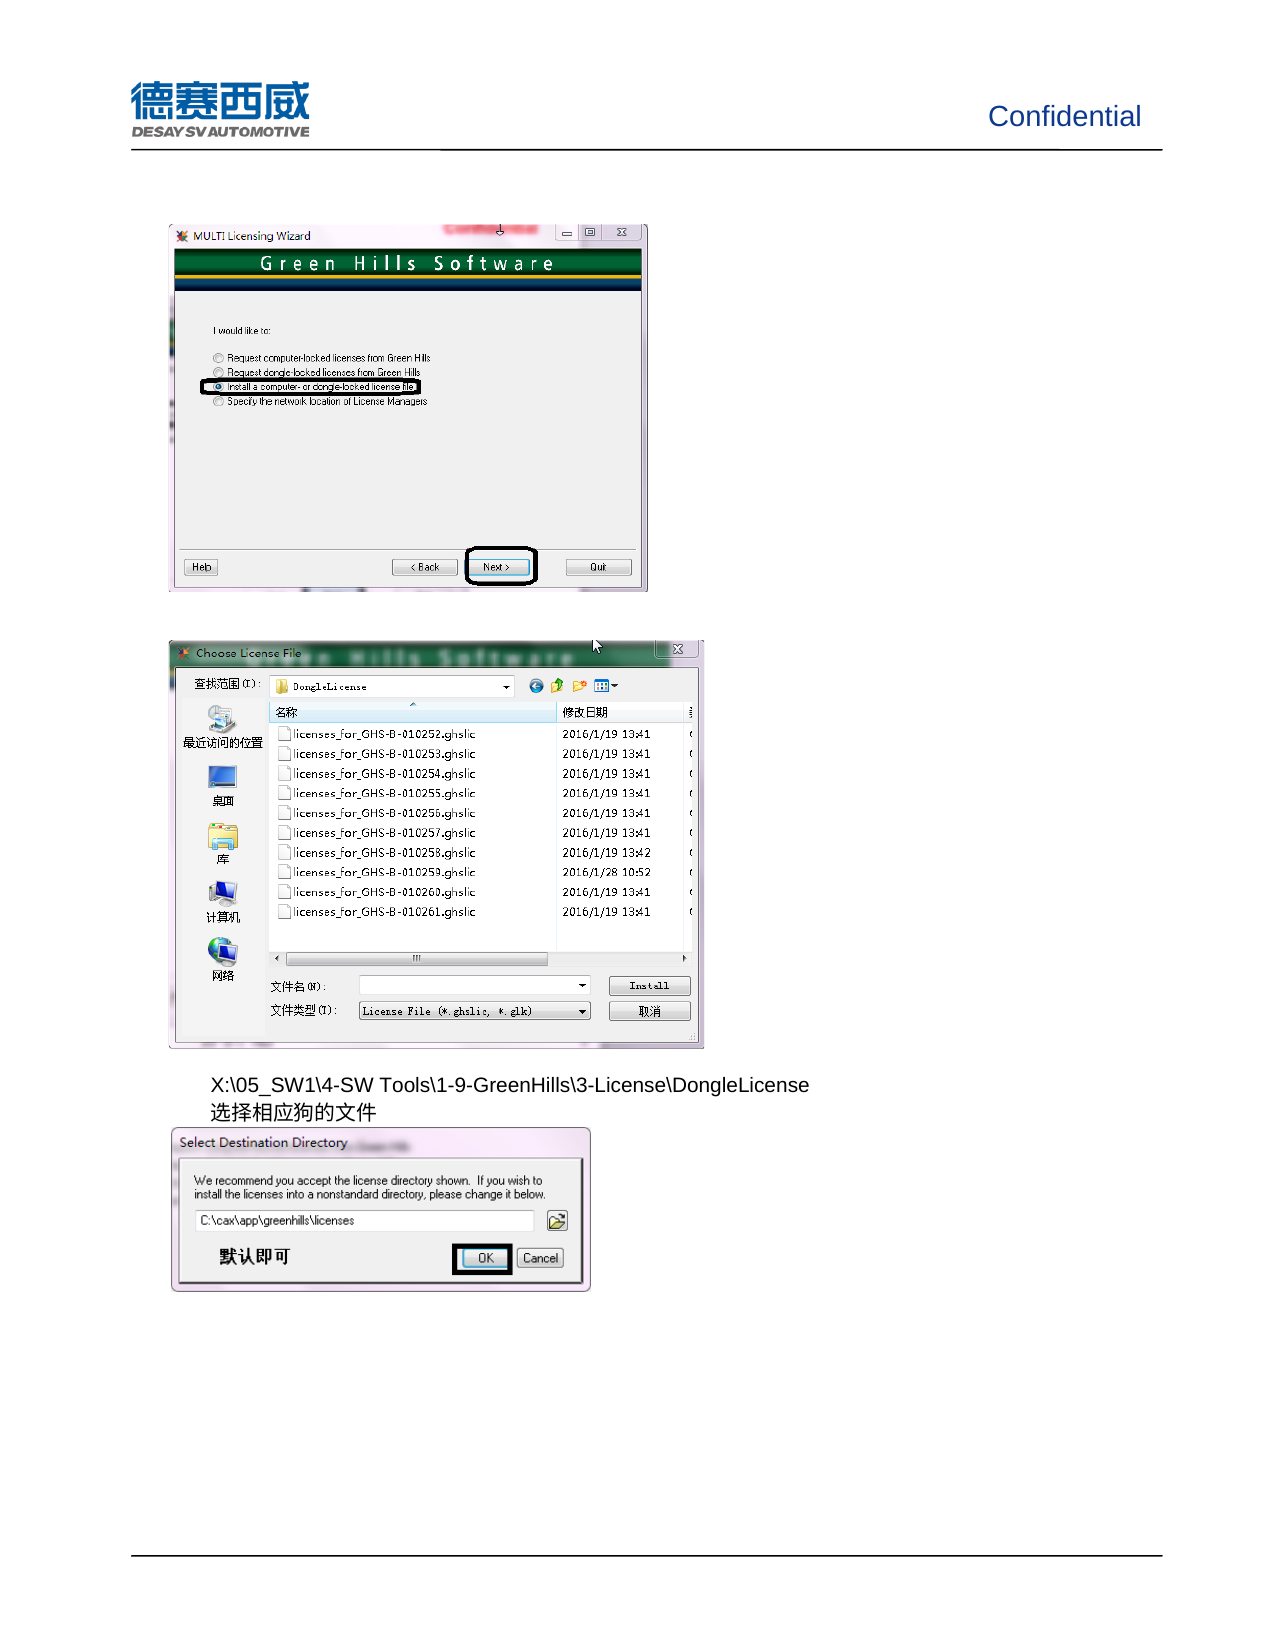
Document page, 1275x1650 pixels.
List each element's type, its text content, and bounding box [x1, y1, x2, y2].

picture [168, 1126, 593, 1294]
picture [168, 224, 649, 592]
list X:\05_SW1\4-SW Tools\1-9-GreenHills\3-License\DongleLicense [169, 1073, 1162, 1097]
picture [131, 81, 310, 137]
picture [168, 640, 705, 1049]
list 选择相应狗的文件 [169, 1097, 1162, 1127]
